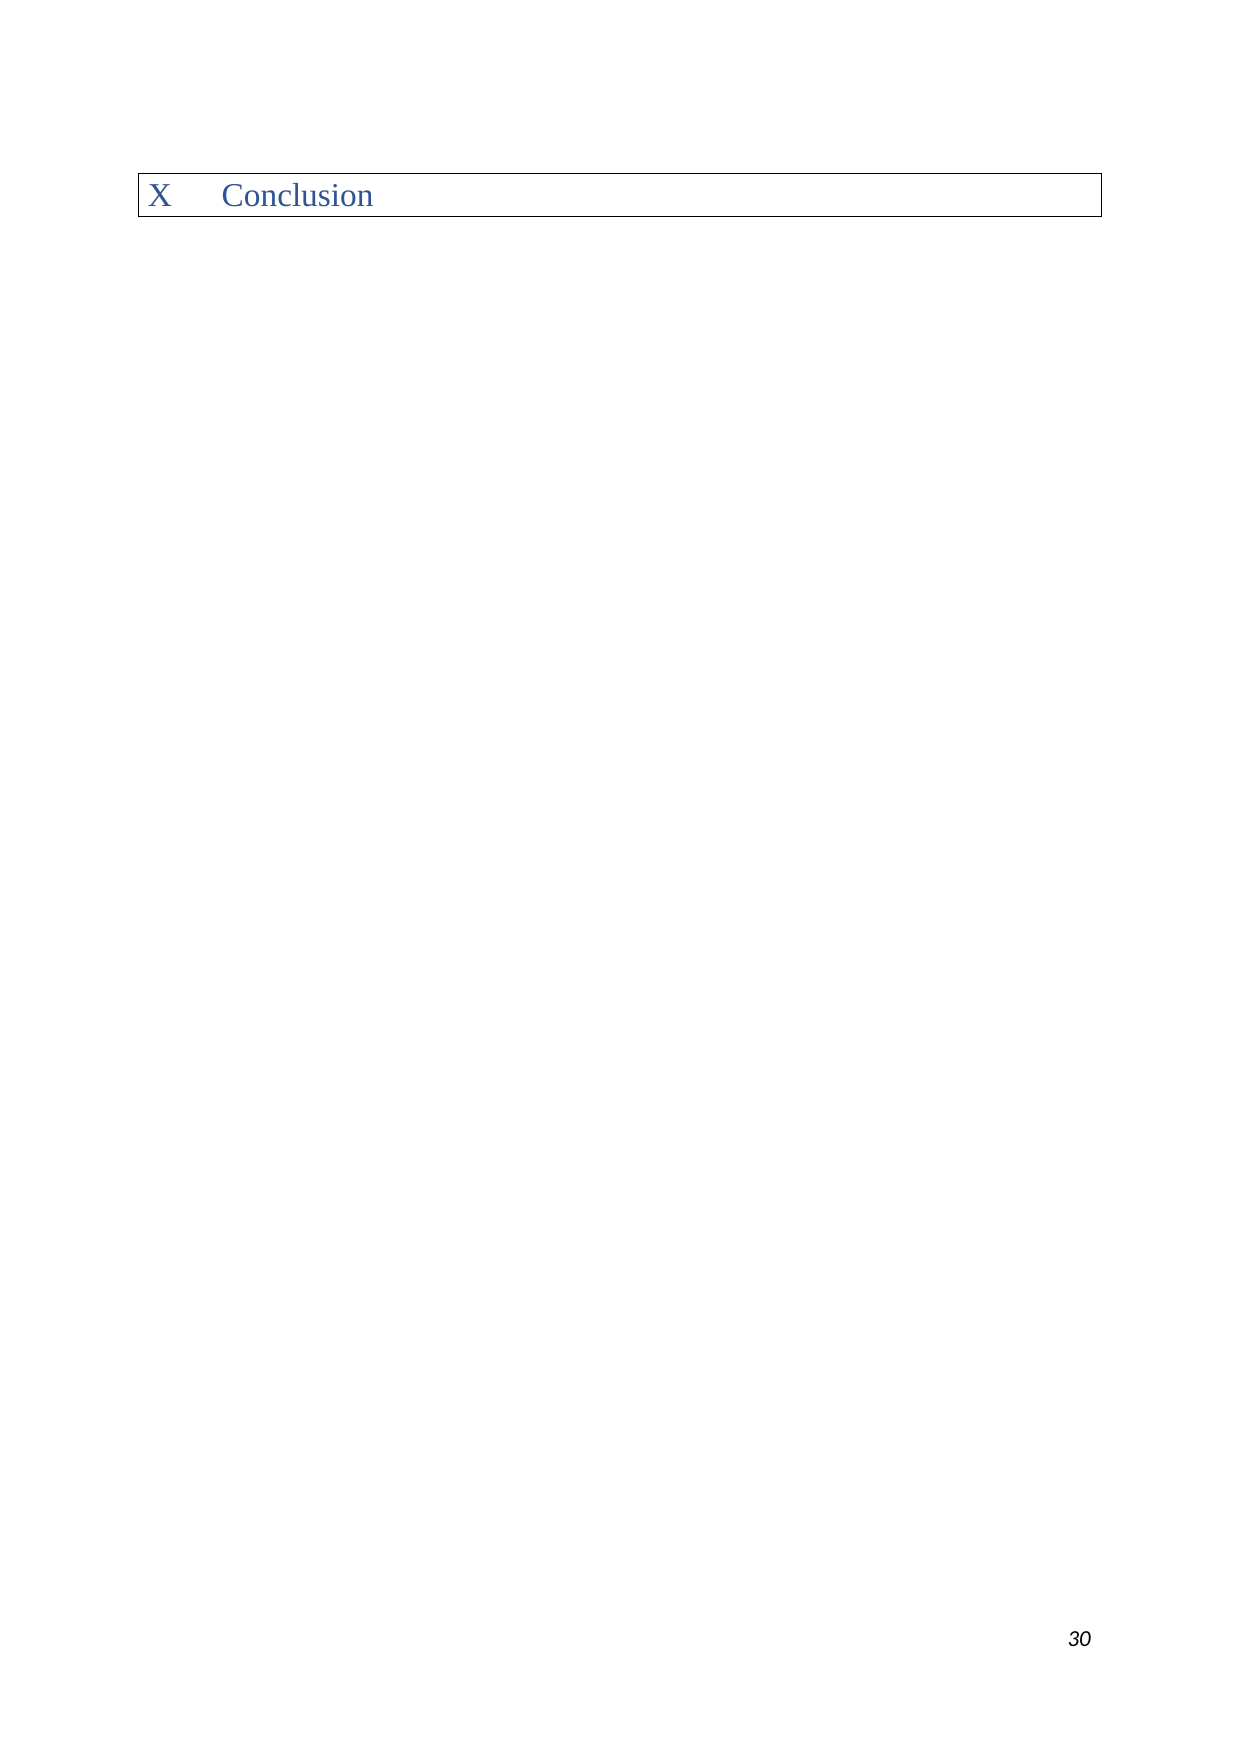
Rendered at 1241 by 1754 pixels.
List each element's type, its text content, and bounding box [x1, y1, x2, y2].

text X Conclusion [139, 174, 1101, 216]
